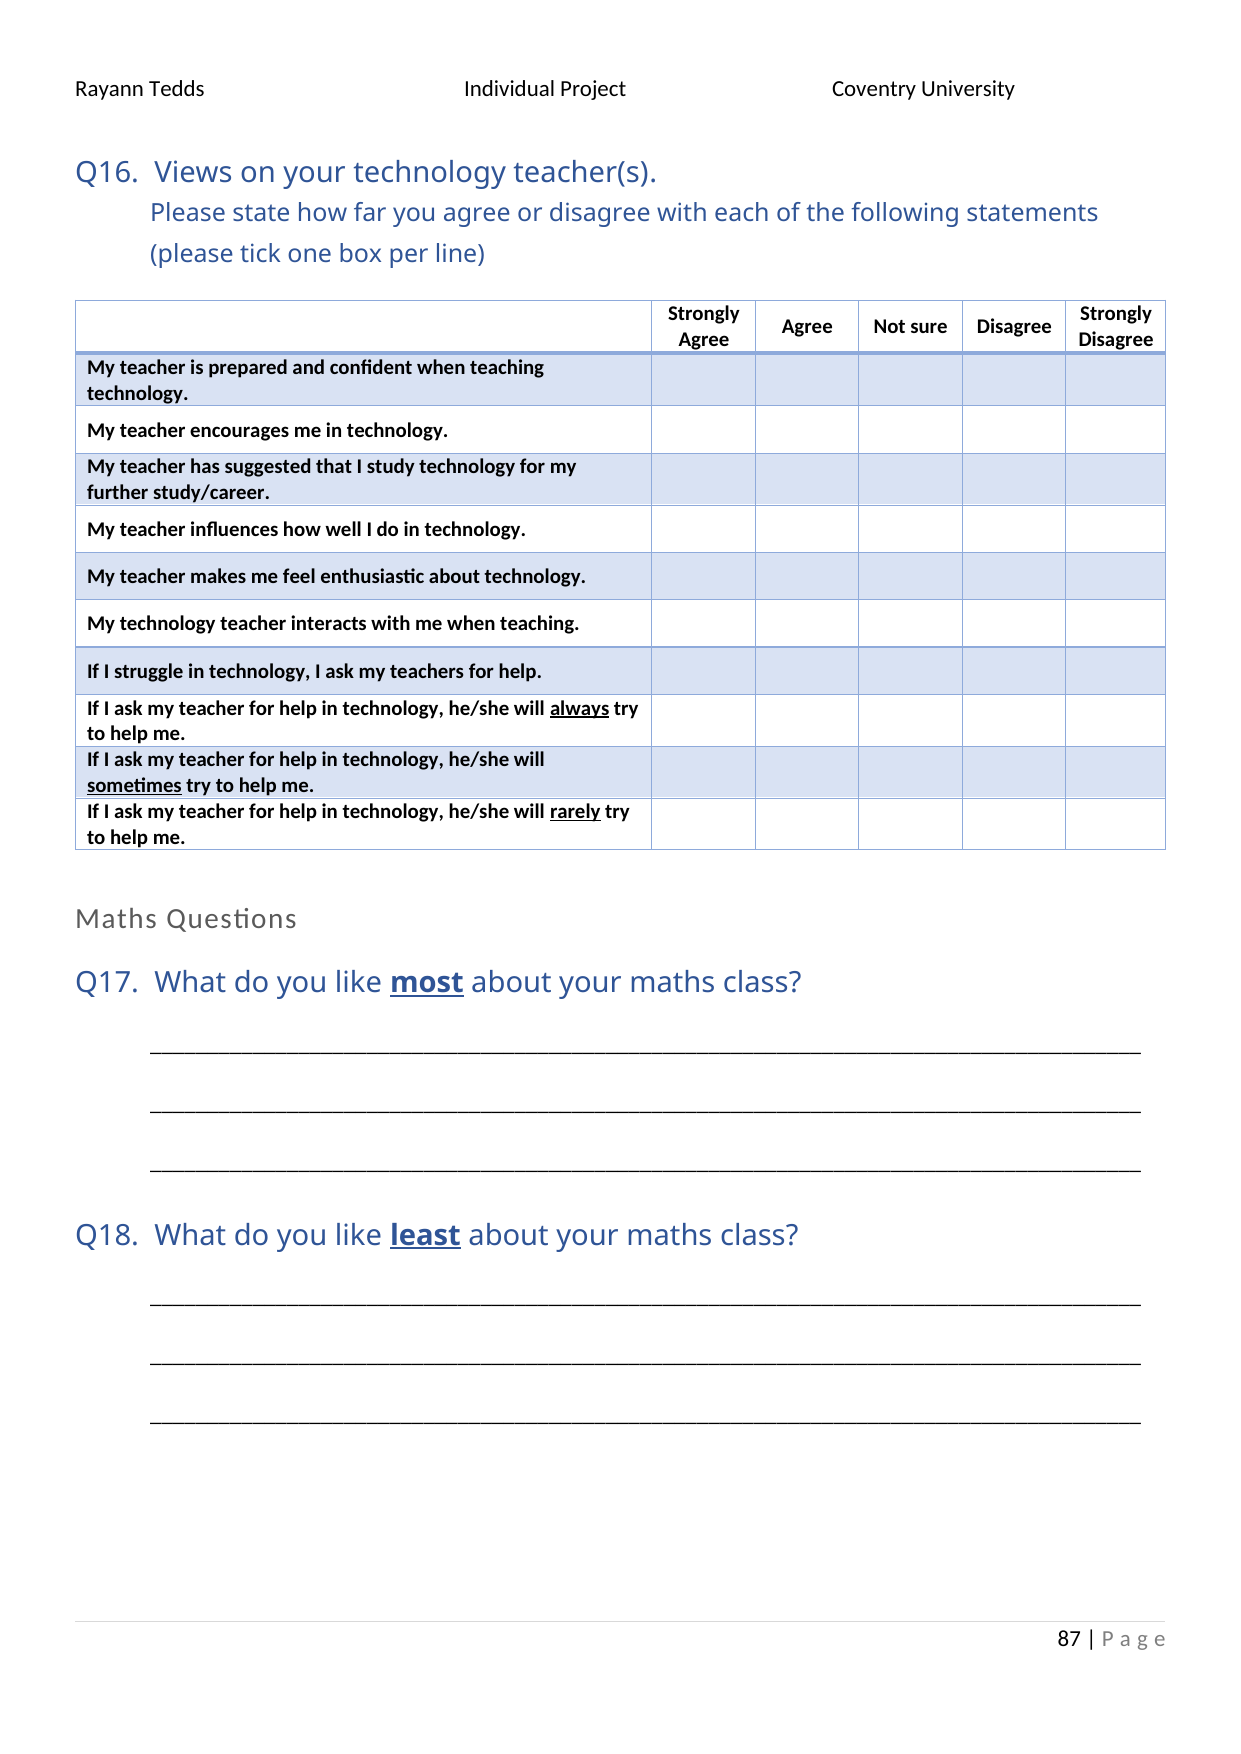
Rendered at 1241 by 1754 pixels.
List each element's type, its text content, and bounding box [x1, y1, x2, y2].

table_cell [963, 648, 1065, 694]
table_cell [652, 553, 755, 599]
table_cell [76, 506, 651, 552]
text _______________________________________________________________________________________ [75, 1282, 1165, 1309]
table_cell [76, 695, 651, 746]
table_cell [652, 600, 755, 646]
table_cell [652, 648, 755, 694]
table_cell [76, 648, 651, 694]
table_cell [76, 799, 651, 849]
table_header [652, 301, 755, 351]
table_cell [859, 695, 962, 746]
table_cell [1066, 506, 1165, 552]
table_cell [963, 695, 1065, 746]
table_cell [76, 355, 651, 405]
subtitle Q17. What do you like most about your maths class? [75, 962, 1165, 1001]
subtitle Q18. What do you like least about your maths class? [75, 1214, 1165, 1253]
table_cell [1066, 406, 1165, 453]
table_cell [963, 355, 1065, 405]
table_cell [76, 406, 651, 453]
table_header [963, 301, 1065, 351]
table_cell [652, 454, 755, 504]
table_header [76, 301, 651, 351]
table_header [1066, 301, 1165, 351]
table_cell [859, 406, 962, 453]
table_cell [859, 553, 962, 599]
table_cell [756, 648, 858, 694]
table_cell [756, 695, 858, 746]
text _______________________________________________________________________________________ [75, 1399, 1165, 1427]
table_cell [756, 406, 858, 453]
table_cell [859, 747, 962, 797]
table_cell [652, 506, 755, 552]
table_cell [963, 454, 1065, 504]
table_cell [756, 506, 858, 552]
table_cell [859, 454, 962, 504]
subtitle Please state how far you agree or disagree with each of the following statements (please tick one box per line) [150, 194, 1165, 271]
text _______________________________________________________________________________________ [75, 1029, 1165, 1057]
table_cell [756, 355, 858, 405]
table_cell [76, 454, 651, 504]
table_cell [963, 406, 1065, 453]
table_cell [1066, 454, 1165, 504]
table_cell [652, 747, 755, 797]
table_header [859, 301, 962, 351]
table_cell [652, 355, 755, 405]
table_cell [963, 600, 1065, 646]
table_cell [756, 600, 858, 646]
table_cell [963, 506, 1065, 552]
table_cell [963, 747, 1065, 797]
subtitle Q16. Views on your technology teacher(s). [75, 152, 1165, 191]
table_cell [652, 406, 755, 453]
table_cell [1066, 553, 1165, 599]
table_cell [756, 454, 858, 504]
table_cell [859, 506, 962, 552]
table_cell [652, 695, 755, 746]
text _______________________________________________________________________________________ [75, 1088, 1165, 1116]
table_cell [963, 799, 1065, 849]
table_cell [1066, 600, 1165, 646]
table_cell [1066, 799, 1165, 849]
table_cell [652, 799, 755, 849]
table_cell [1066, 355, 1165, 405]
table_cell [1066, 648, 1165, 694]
subtitle Maths Questions [75, 900, 1165, 936]
text _______________________________________________________________________________________ [75, 1147, 1165, 1175]
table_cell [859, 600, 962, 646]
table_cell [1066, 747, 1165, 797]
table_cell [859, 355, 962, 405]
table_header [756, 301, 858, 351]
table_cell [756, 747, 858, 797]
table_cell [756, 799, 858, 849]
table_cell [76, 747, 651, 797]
text _______________________________________________________________________________________ [75, 1340, 1165, 1368]
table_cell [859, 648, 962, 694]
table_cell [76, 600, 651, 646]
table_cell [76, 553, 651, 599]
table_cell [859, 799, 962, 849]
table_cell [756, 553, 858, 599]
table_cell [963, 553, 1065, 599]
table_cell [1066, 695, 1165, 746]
